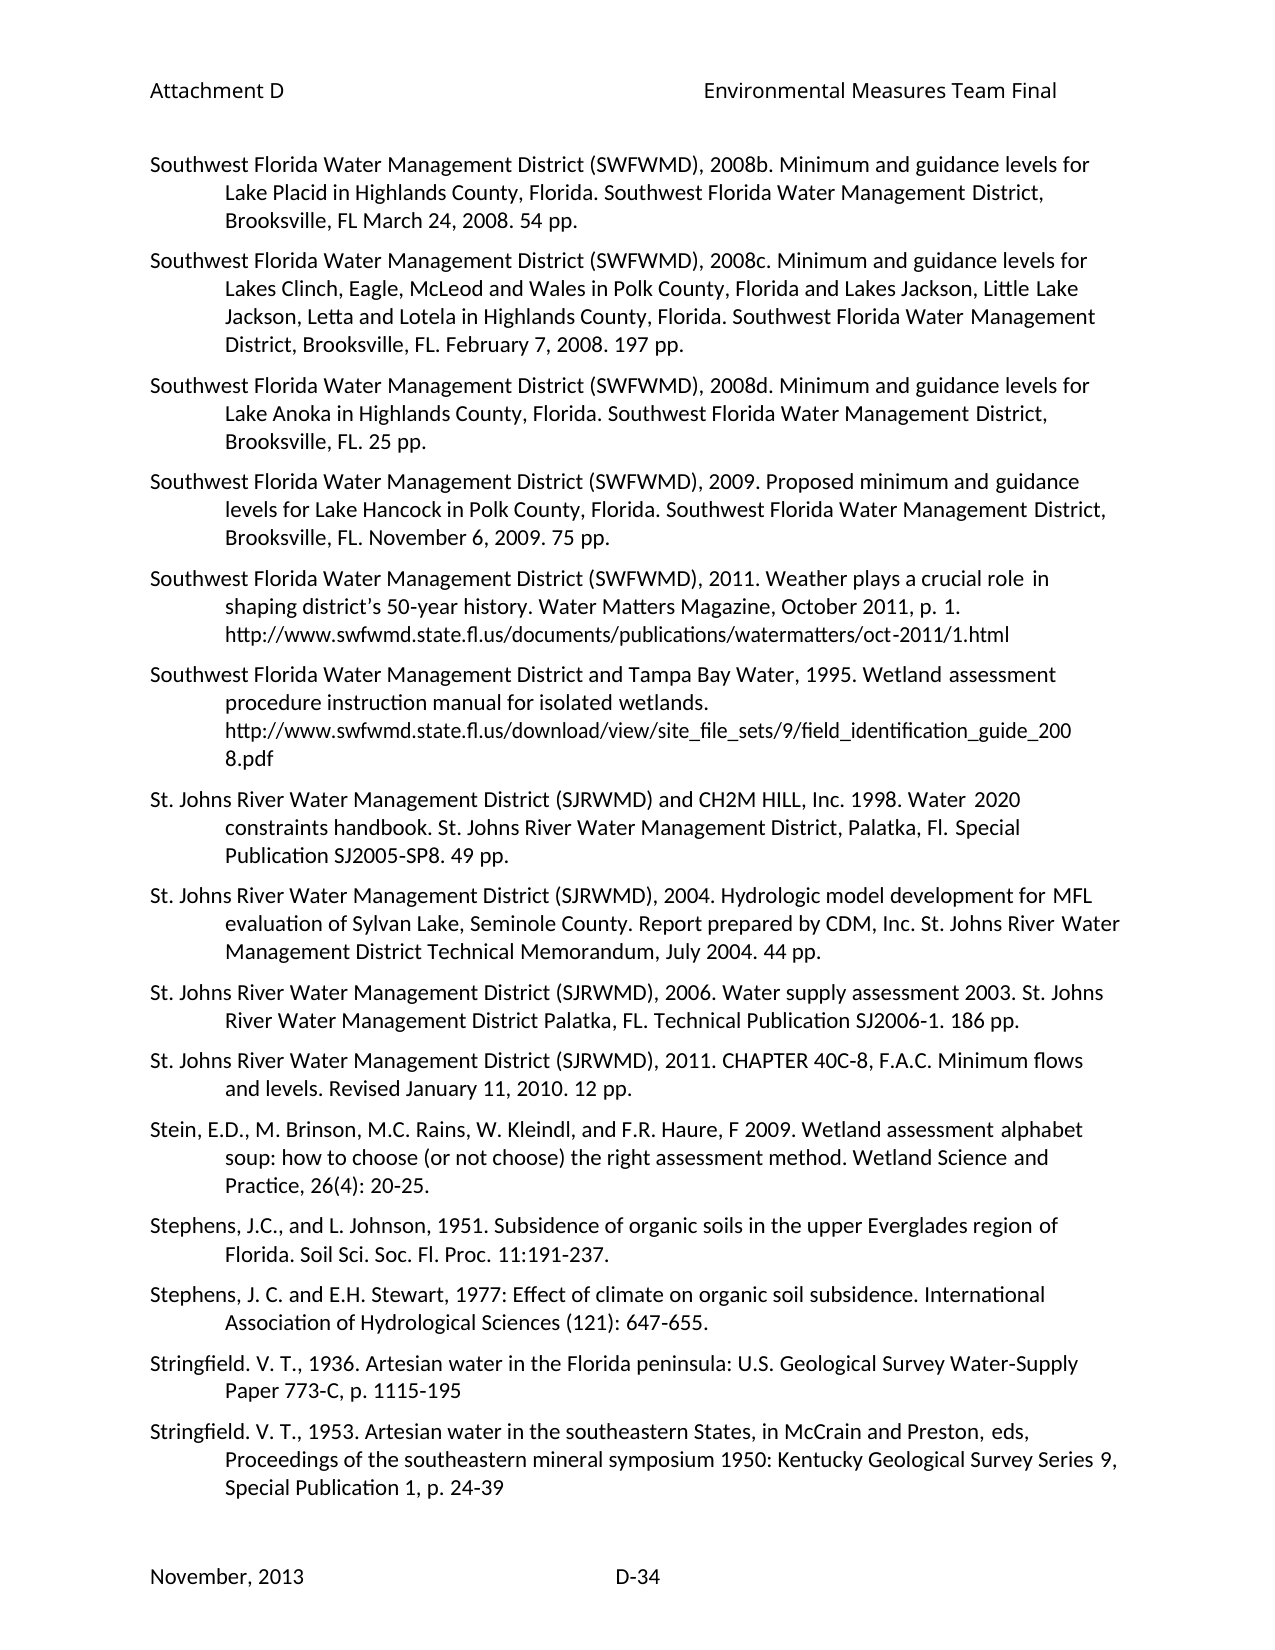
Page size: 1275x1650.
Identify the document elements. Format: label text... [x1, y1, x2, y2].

text Southwest Florida Water Management District (SWFWMD), 2008b. Minimum and guidance levels for Lake Placid in Highlands County, Florida. Southwest Florida Water Management District, Brooksville, FL March 24, 2008. 54 pp. [150, 150, 1121, 234]
text Southwest Florida Water Management District and Tampa Bay Water, 1995. Wetland assessment procedure instruction manual for isolated wetlands. http://www.swfwmd.state.fl.us/download/view/site_file_sets/9/field_identification_guide_200 8.pdf [150, 660, 1111, 772]
text Southwest Florida Water Management District (SWFWMD), 2008c. Minimum and guidance levels for Lakes Clinch, Eagle, McLeod and Wales in Polk County, Florida and Lakes Jackson, Little Lake Jackson, Letta and Lotela in Highlands County, Florida. Southwest Florida Water Management District, Brooksville, FL. February 7, 2008. 197 pp. [150, 246, 1121, 358]
text Stein, E.D., M. Brinson, M.C. Rains, W. Kleindl, and F.R. Haure, F 2009. Wetland assessment alphabet soup: how to choose (or not choose) the right assessment method. Wetland Science and Practice, 26(4): 20‐25. [150, 1115, 1121, 1199]
text St. Johns River Water Management District (SJRWMD) and CH2M HILL, Inc. 1998. Water 2020 constraints handbook. St. Johns River Water Management District, Palatka, Fl. Special Publication SJ2005‐SP8. 49 pp. [150, 785, 1020, 869]
text Southwest Florida Water Management District (SWFWMD), 2009. Proposed minimum and guidance levels for Lake Hancock in Polk County, Florida. Southwest Florida Water Management District, Brooksville, FL. November 6, 2009. 75 pp. [150, 467, 1121, 551]
text Stephens, J.C., and L. Johnson, 1951. Subsidence of organic soils in the upper Everglades region of Florida. Soil Sci. Soc. Fl. Proc. 11:191‐237. [150, 1212, 1121, 1268]
text Stringfield. V. T., 1953. Artesian water in the southeastern States, in McCrain and Preston, eds, Proceedings of the southeastern mineral symposium 1950: Kentucky Geological Survey Series 9, Special Publication 1, p. 24‐39 [150, 1417, 1121, 1501]
text St. Johns River Water Management District (SJRWMD), 2011. CHAPTER 40C‐8, F.A.C. Minimum flows and levels. Revised January 11, 2010. 12 pp. [150, 1047, 1121, 1103]
text Stephens, J. C. and E.H. Stewart, 1977: Effect of climate on organic soil subsidence. International Association of Hydrological Sciences (121): 647‐655. [150, 1280, 1121, 1336]
text Stringfield. V. T., 1936. Artesian water in the Florida peninsula: U.S. Geological Survey Water‐Supply Paper 773‐C, p. 1115‐195 [150, 1349, 1121, 1405]
text Southwest Florida Water Management District (SWFWMD), 2008d. Minimum and guidance levels for Lake Anoka in Highlands County, Florida. Southwest Florida Water Management District, Brooksville, FL. 25 pp. [150, 371, 1121, 455]
text Southwest Florida Water Management District (SWFWMD), 2011. Weather plays a crucial role in shaping district’s 50‐year history. Water Matters Magazine, October 2011, p. 1. http://www.swfwmd.state.fl.us/documents/publications/watermatters/oct‐2011/1.html [150, 564, 1111, 648]
text St. Johns River Water Management District (SJRWMD), 2004. Hydrologic model development for MFL evaluation of Sylvan Lake, Seminole County. Report prepared by CDM, Inc. St. Johns River Water Management District Technical Memorandum, July 2004. 44 pp. [150, 881, 1121, 966]
text St. Johns River Water Management District (SJRWMD), 2006. Water supply assessment 2003. St. Johns River Water Management District Palatka, FL. Technical Publication SJ2006‐1. 186 pp. [150, 978, 1121, 1034]
